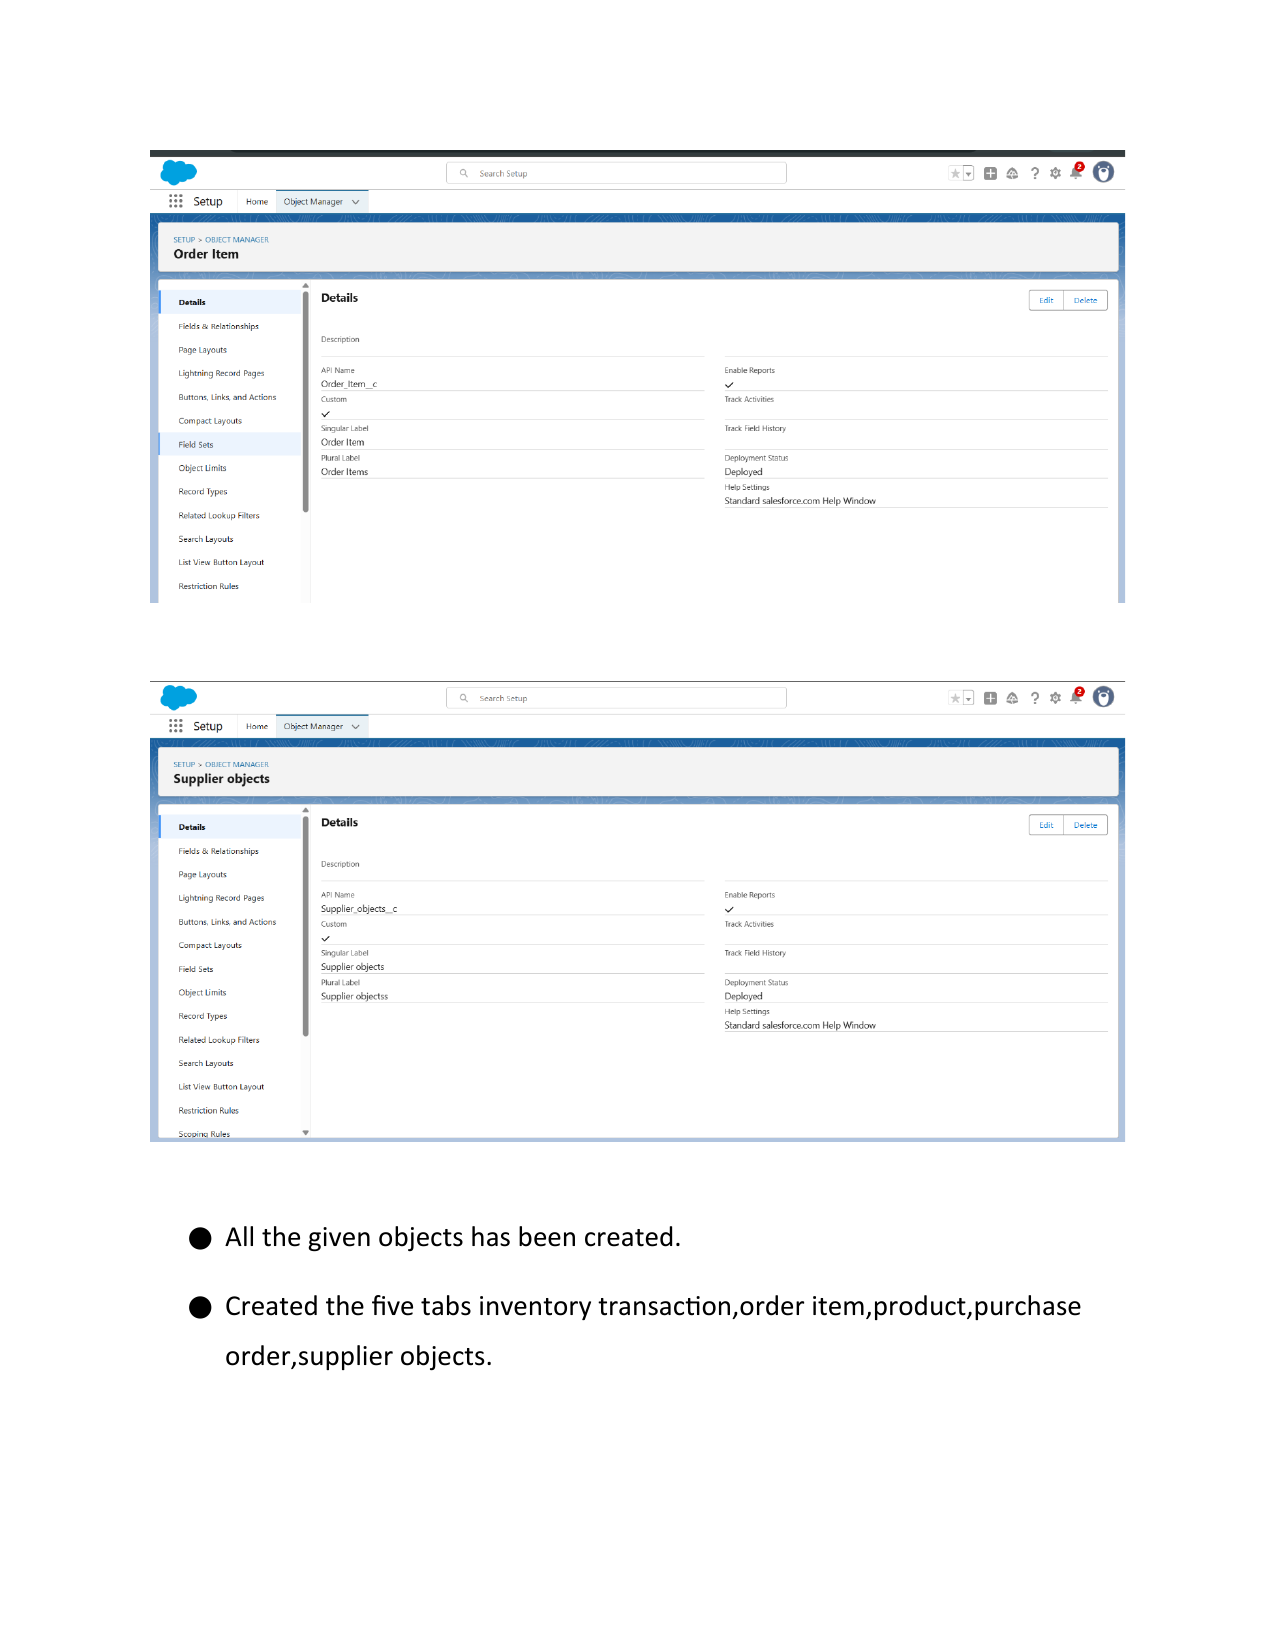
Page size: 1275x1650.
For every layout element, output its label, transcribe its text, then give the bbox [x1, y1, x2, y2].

list Created the five tabs inventory transaction,order item,product,purchase order,supplier objects. [187, 1272, 1125, 1373]
picture [150, 150, 1125, 603]
list All the given objects has been created. [187, 1203, 1125, 1263]
picture [150, 681, 1125, 1142]
